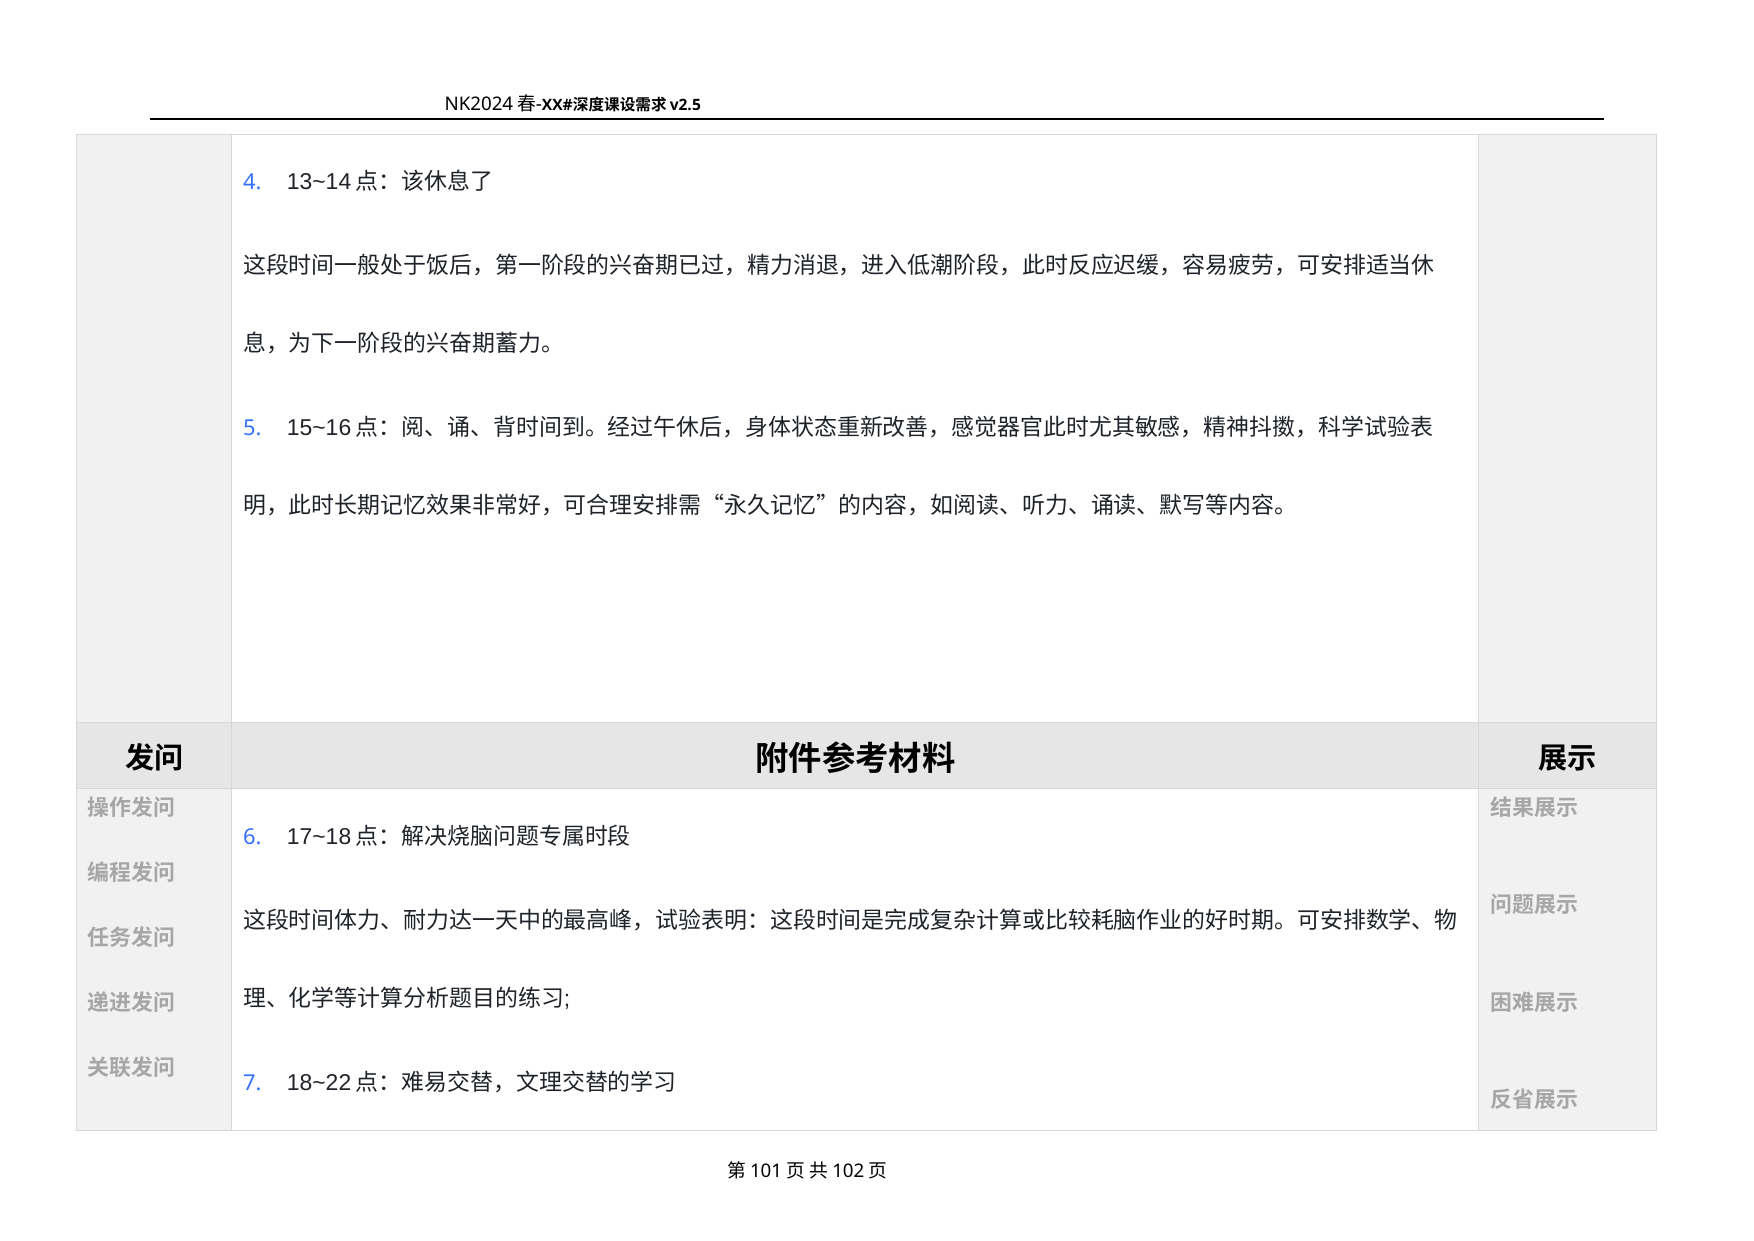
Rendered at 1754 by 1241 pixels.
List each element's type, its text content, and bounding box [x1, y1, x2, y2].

table_cell 发问 [77, 723, 231, 788]
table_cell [232, 135, 1478, 722]
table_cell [77, 789, 231, 1130]
table_cell 附件参考材料 [232, 723, 1478, 788]
table_cell 展示 [1479, 723, 1656, 788]
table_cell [232, 789, 1478, 1130]
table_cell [77, 135, 231, 722]
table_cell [1479, 135, 1656, 722]
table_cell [1479, 789, 1656, 1130]
